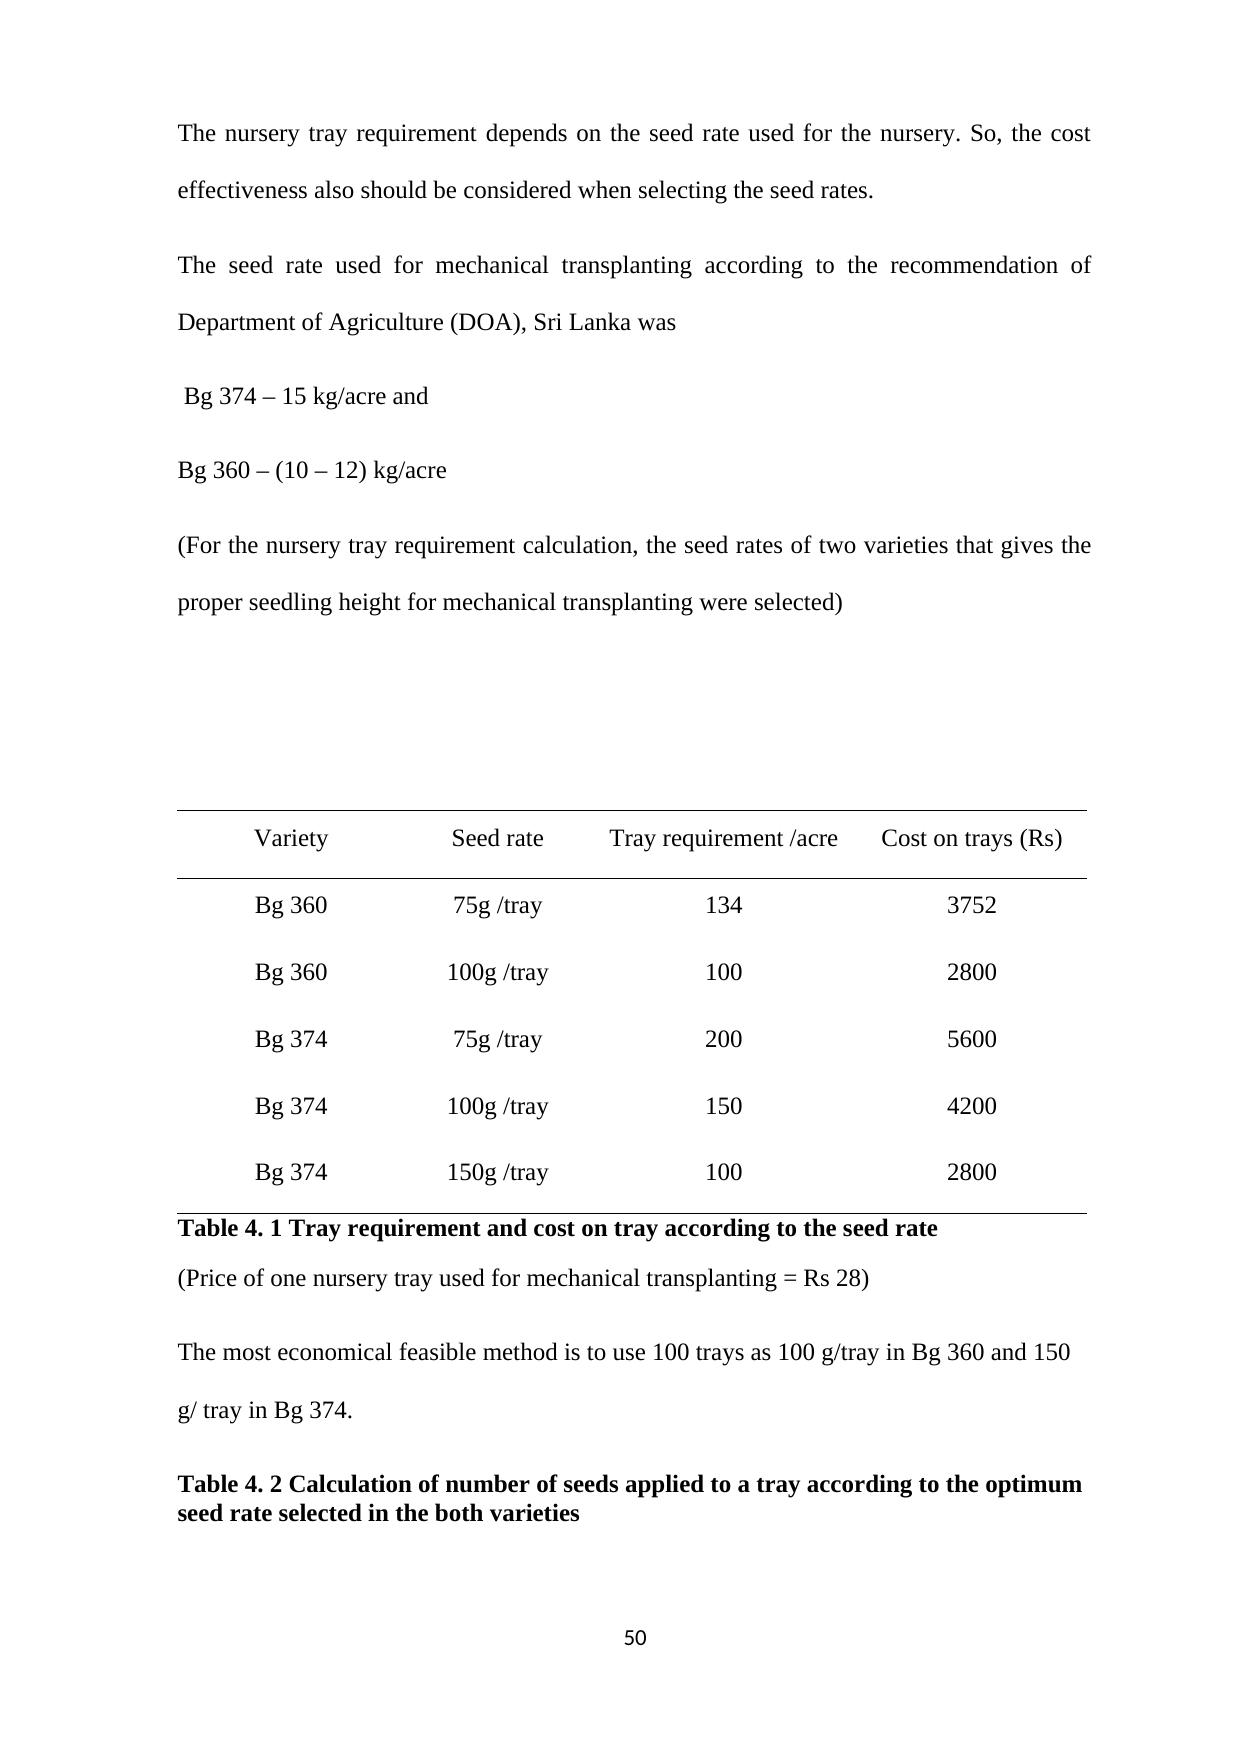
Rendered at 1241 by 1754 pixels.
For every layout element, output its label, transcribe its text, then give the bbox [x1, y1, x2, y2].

table_cell 75g /tray [405, 1012, 591, 1079]
text Bg 360 – (10 – 12) kg/acre [177, 456, 1092, 484]
table_cell 75g /tray [405, 879, 591, 945]
table_cell 100g /tray [405, 1079, 591, 1146]
table_cell 100 [591, 945, 856, 1012]
table_cell 150g /tray [405, 1146, 591, 1212]
text (Price of one nursery tray used for mechanical transplanting = Rs 28) [177, 1263, 1092, 1292]
table_cell 100 [591, 1146, 856, 1212]
table_cell Bg 374 [177, 1146, 404, 1212]
text The most economical feasible method is to use 100 trays as 100 g/tray in Bg 360 and 150 g/ tray in Bg 374. [177, 1337, 1092, 1423]
table_cell 2800 [856, 945, 1087, 1012]
table_header Tray requirement /acre [591, 811, 856, 878]
table_cell 200 [591, 1012, 856, 1079]
text Bg 374 – 15 kg/acre and [177, 381, 1092, 410]
text The nursery tray requirement depends on the seed rate used for the nursery. So, the cost effectiveness also should be considered when selecting the seed rates. [177, 118, 1092, 204]
table_cell 134 [591, 879, 856, 945]
table_cell Bg 360 [177, 879, 404, 945]
text Table 4. 1 Tray requirement and cost on tray according to the seed rate [177, 1213, 1092, 1242]
table_cell 5600 [856, 1012, 1087, 1079]
table_header Variety [177, 811, 404, 878]
table_cell Bg 374 [177, 1079, 404, 1146]
table_header Seed rate [405, 811, 591, 878]
table_cell Bg 360 [177, 945, 404, 1012]
table_cell 4200 [856, 1079, 1087, 1146]
table_header Cost on trays (Rs) [856, 811, 1087, 878]
text (For the nursery tray requirement calculation, the seed rates of two varieties that gives the proper seedling height for mechanical transplanting were selected) [177, 530, 1092, 616]
table_cell 150 [591, 1079, 856, 1146]
table_cell 2800 [856, 1146, 1087, 1212]
table_cell 100g /tray [405, 945, 591, 1012]
text The seed rate used for mechanical transplanting according to the recommendation of Department of Agriculture (DOA), Sri Lanka was [177, 250, 1092, 336]
table_cell 3752 [856, 879, 1087, 945]
table_cell Bg 374 [177, 1012, 404, 1079]
text Table 4. 2 Calculation of number of seeds applied to a tray according to the optimum seed rate selected in the both varieties [177, 1469, 1092, 1526]
